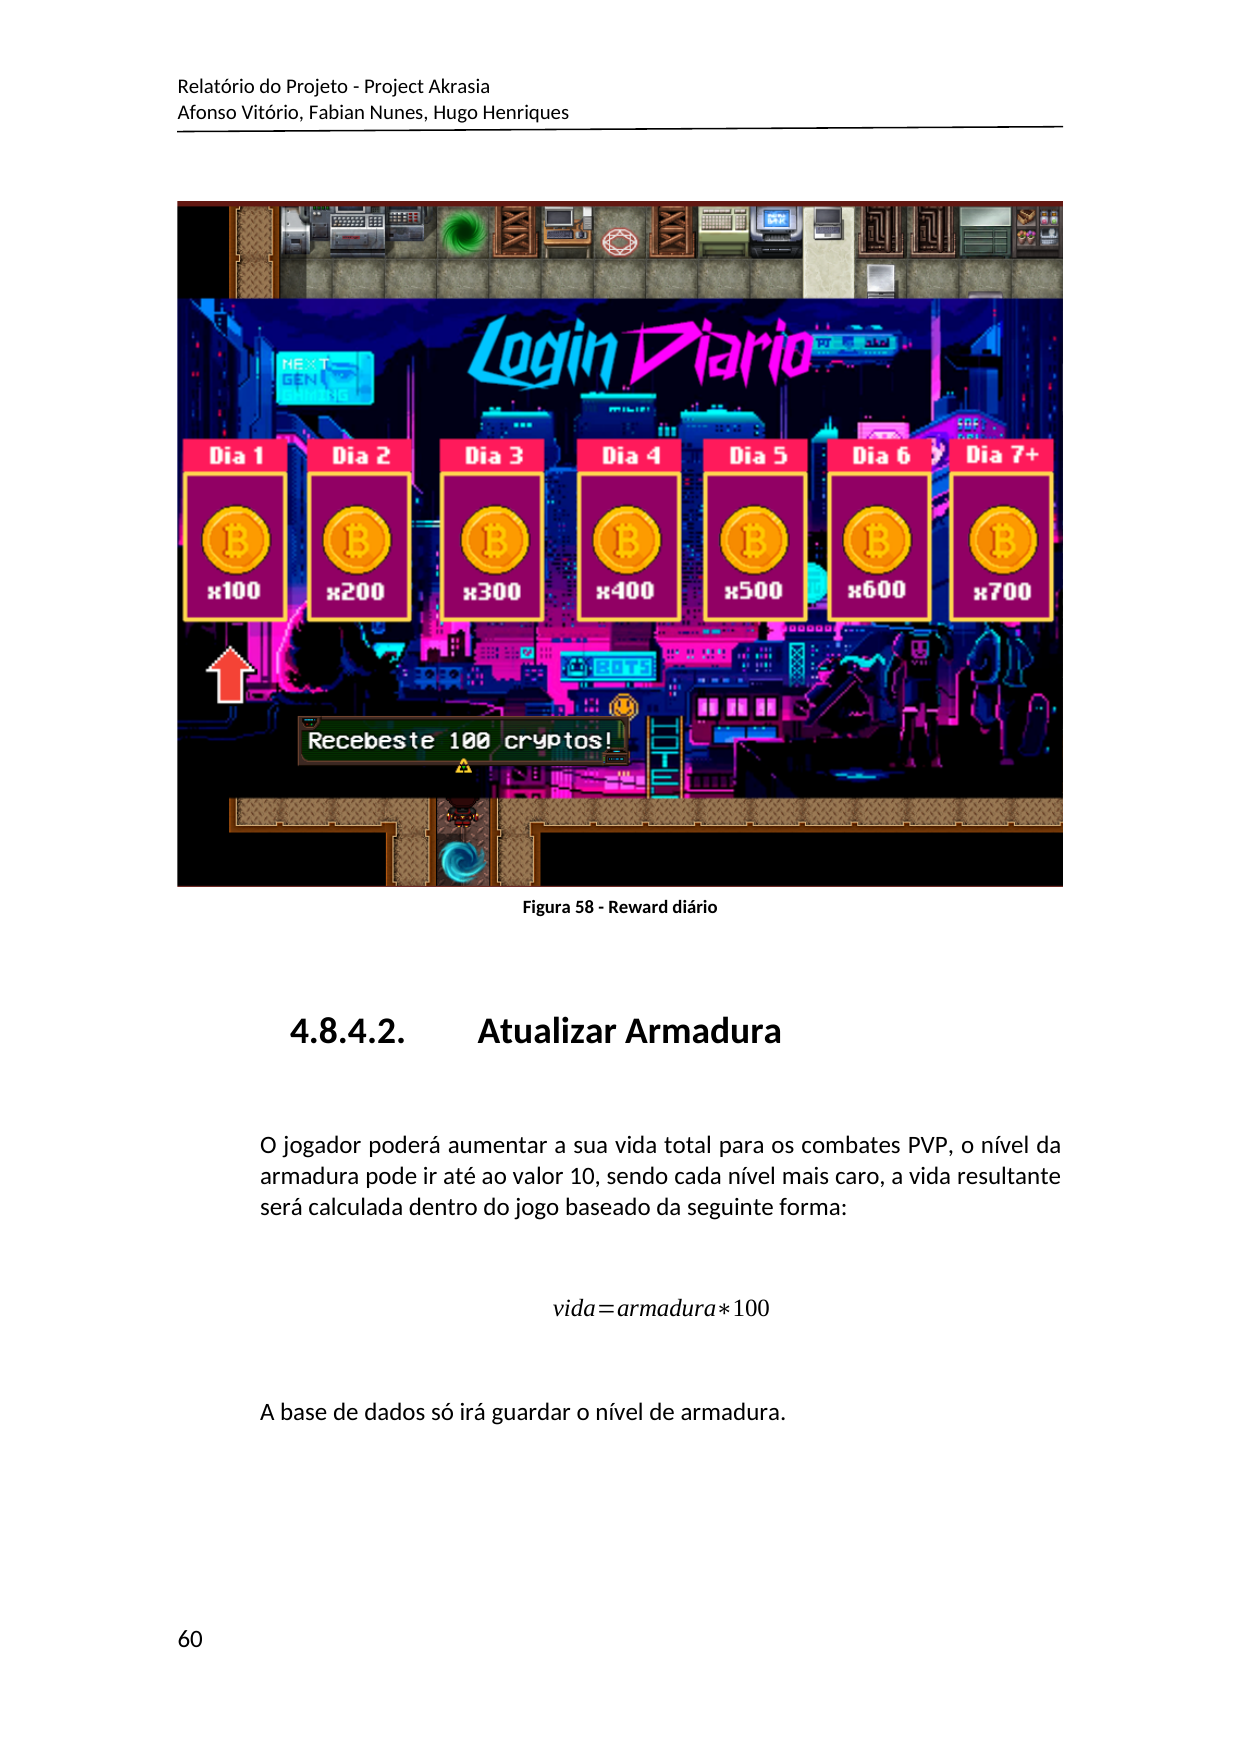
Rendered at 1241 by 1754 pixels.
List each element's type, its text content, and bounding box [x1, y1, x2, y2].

picture [177, 201, 1063, 887]
text A base de dados só irá guardar o nível de armadura. [260, 1396, 1063, 1427]
text O jogador poderá aumentar a sua vida total para os combates PVP, o nível da armadura pode ir até ao valor 10, sendo cada nível mais caro, a vida resultante será calculada dentro do jogo baseado da seguinte forma: [260, 1130, 1063, 1221]
subtitle Atualizar Armadura [290, 1007, 1063, 1053]
